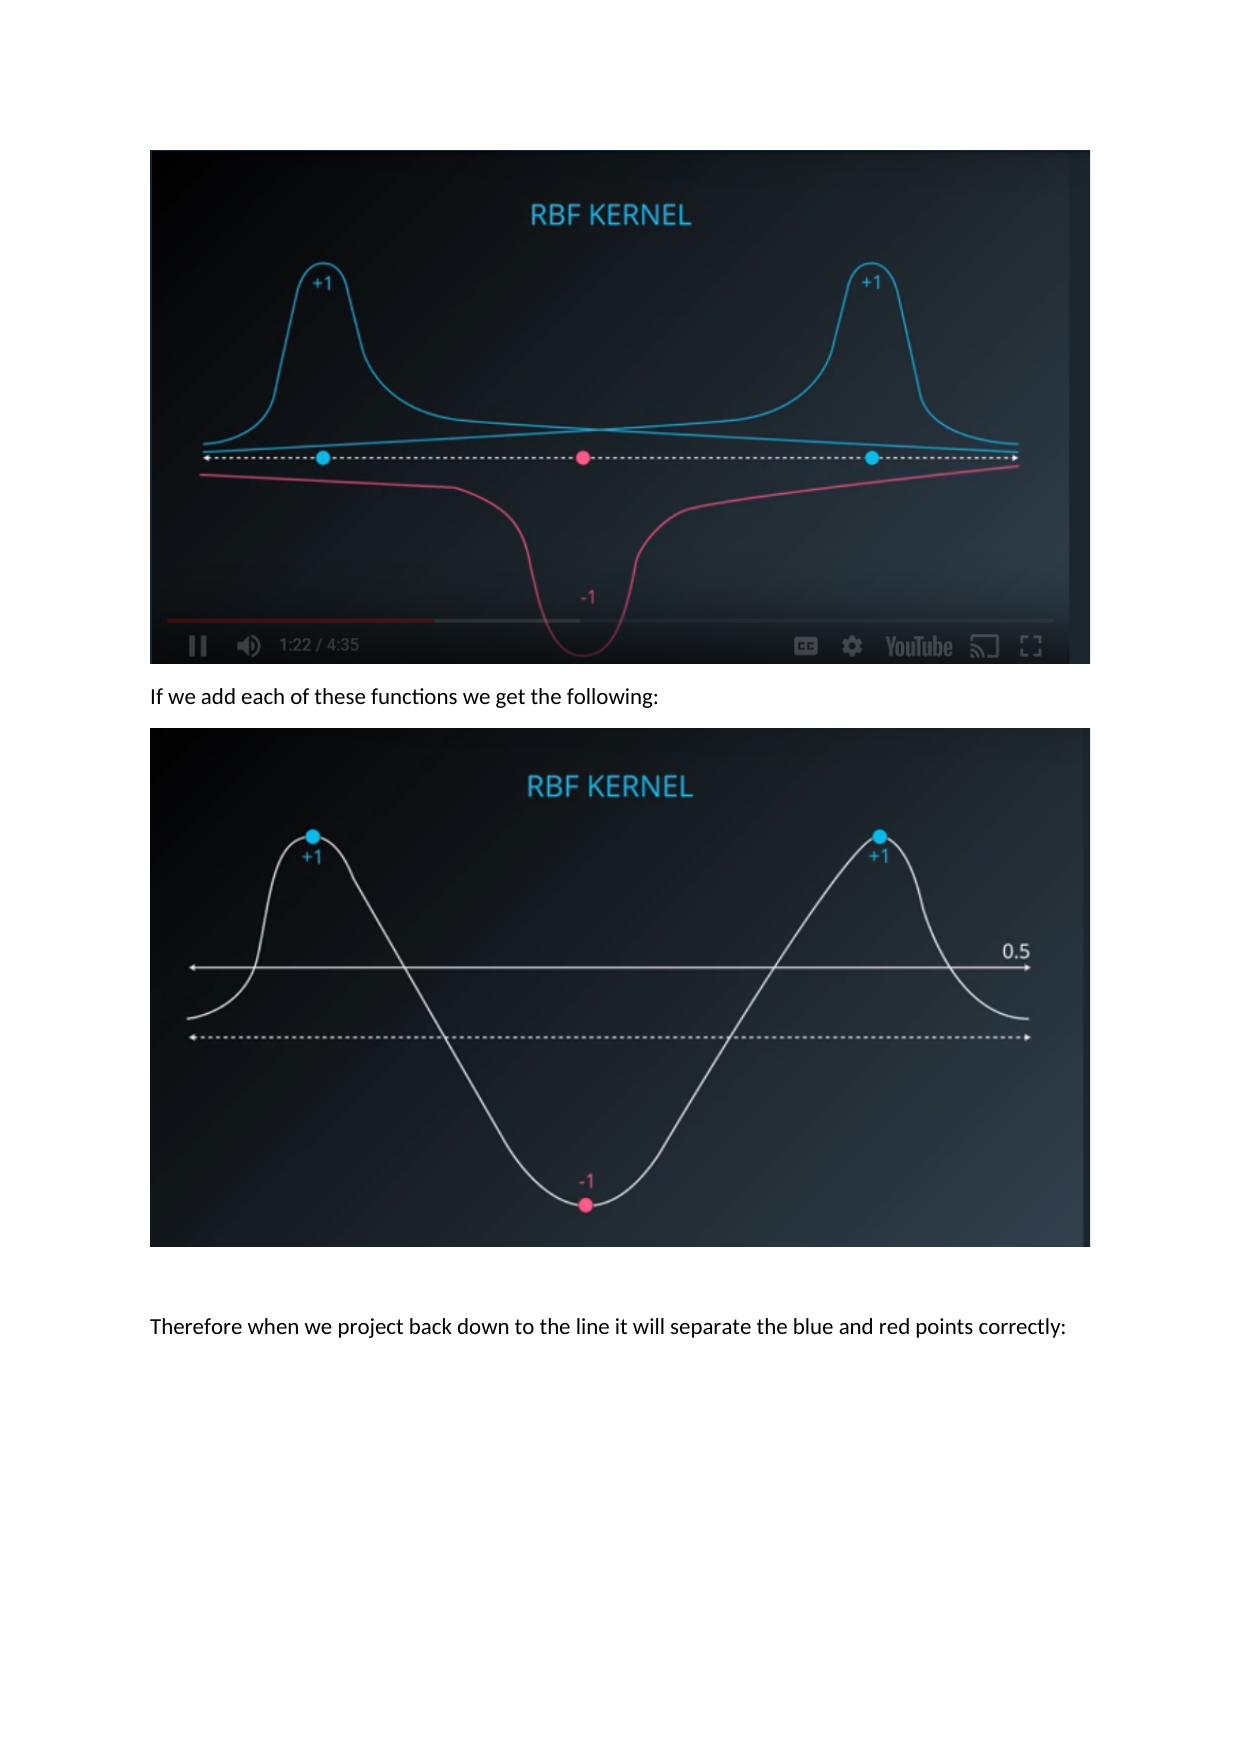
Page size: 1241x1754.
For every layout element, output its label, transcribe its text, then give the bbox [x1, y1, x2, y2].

text Therefore when we project back down to the line it will separate the blue and red points correctly: [150, 1312, 1090, 1340]
picture [150, 150, 1091, 664]
text If we add each of these functions we get the following: [150, 682, 1090, 710]
picture [150, 728, 1091, 1247]
